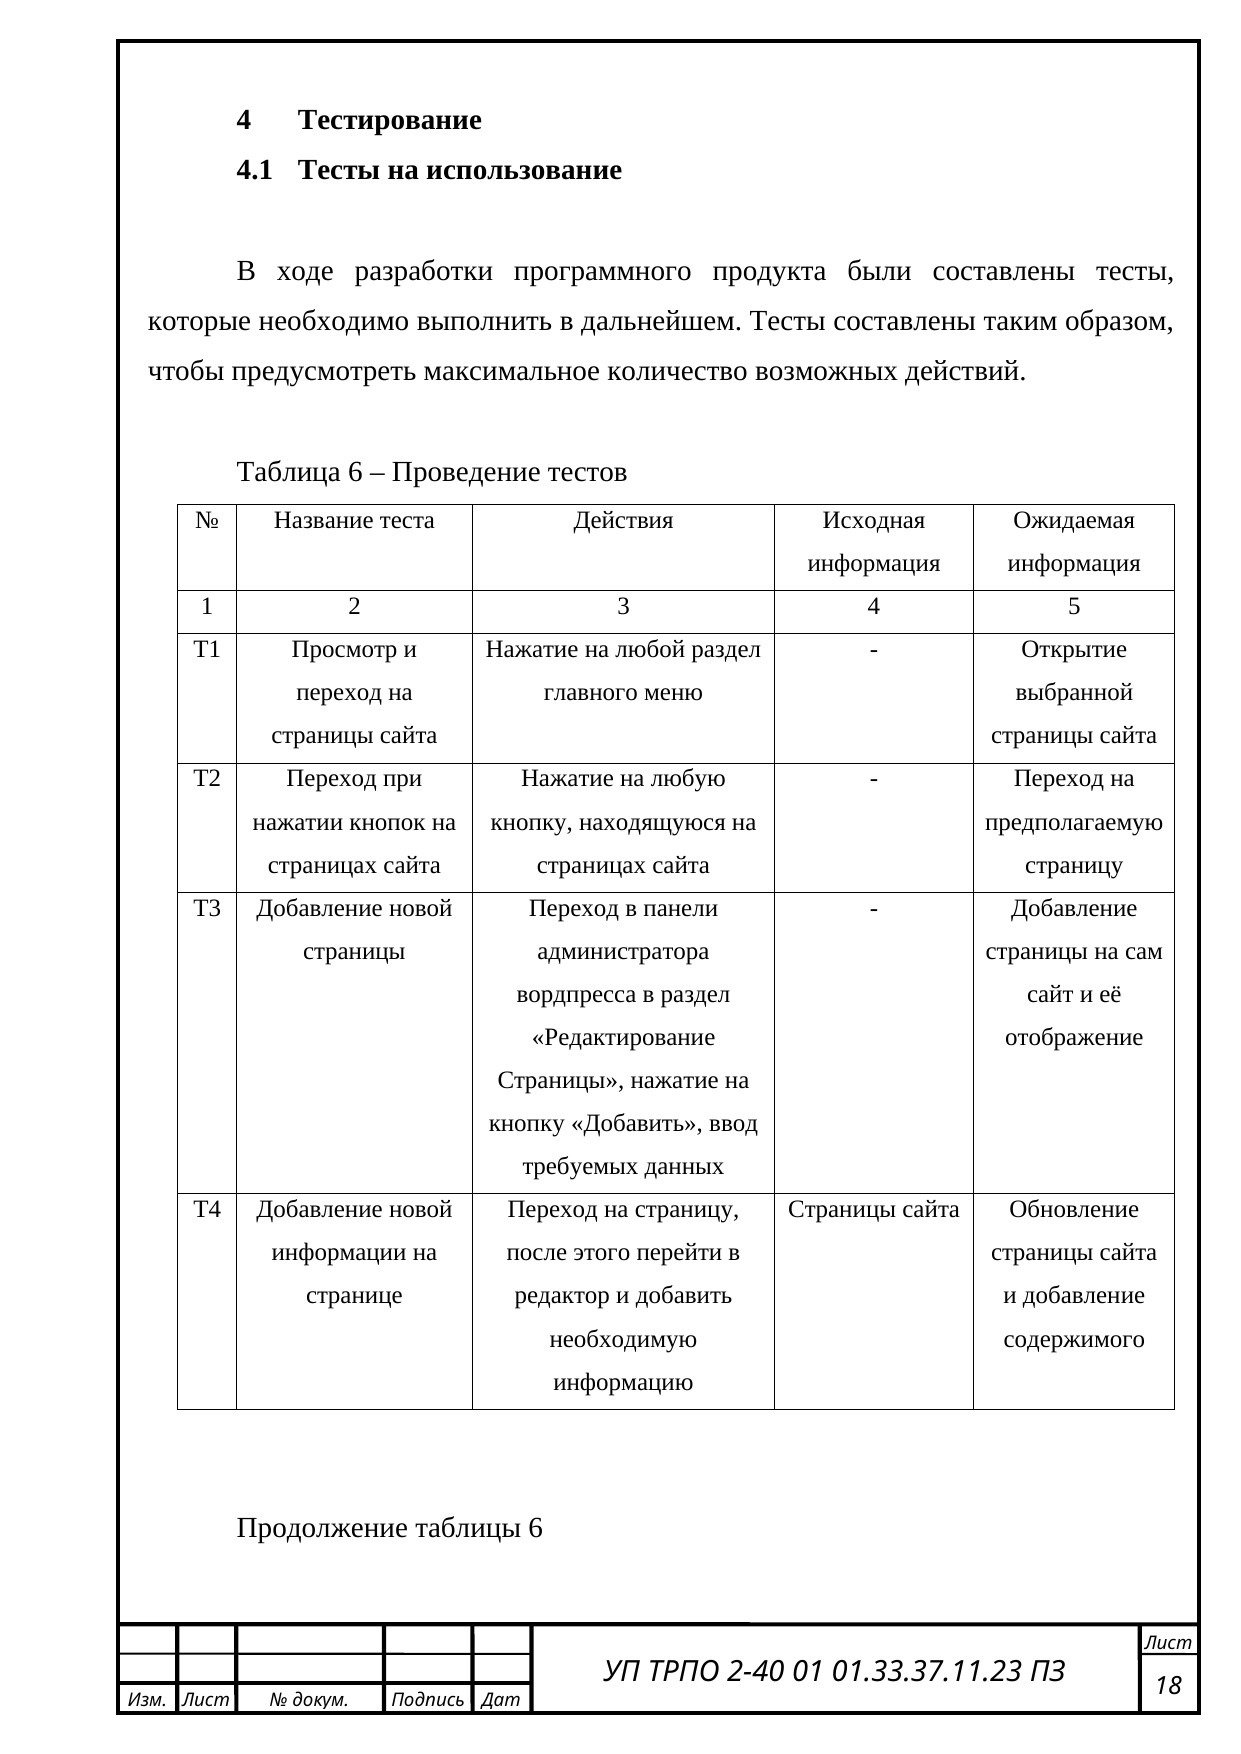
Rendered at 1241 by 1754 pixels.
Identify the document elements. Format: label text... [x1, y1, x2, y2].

table_cell 2 [237, 591, 472, 633]
table_header Исходная информация [775, 505, 973, 590]
text Таблица 6 – Проведение тестов [148, 454, 1175, 488]
list Тестирование [148, 102, 1175, 135]
table_cell Т3 [178, 893, 236, 1193]
table_cell Переход на предполагаемую страницу [974, 764, 1174, 892]
table_header Ожидаемая информация [974, 505, 1174, 590]
table_cell Открытие выбранной страницы сайта [974, 634, 1174, 762]
table_cell Просмотр и переход на страницы сайта [237, 634, 472, 762]
table_cell 3 [473, 591, 774, 633]
table_cell Т4 [178, 1194, 236, 1409]
table_cell - [775, 764, 973, 892]
table_cell - [775, 893, 973, 1193]
table_header Действия [473, 505, 774, 590]
table_cell Обновление страницы сайта и добавление содержимого [974, 1194, 1174, 1409]
table_cell Страницы сайта [775, 1194, 973, 1409]
table_cell 1 [178, 591, 236, 633]
table_cell Нажатие на любую кнопку, находящуюся на страницах сайта [473, 764, 774, 892]
table_cell Добавление новой информации на странице [237, 1194, 472, 1409]
table_cell Т1 [178, 634, 236, 762]
table_cell Переход на страницу, после этого перейти в редактор и добавить необходимую информацию [473, 1194, 774, 1409]
table_cell Переход при нажатии кнопок на страницах сайта [237, 764, 472, 892]
table_cell 4 [775, 591, 973, 633]
table_cell Т2 [178, 764, 236, 892]
text В ходе разработки программного продукта были составлены тесты, которые необходимо выполнить в дальнейшем. Тесты составлены таким образом, чтобы предусмотреть максимальное количество возможных действий. [148, 253, 1175, 387]
table_header № [178, 505, 236, 590]
list Тесты на использование [148, 152, 1175, 186]
table_cell Добавление новой страницы [237, 893, 472, 1193]
table_cell Нажатие на любой раздел главного меню [473, 634, 774, 762]
table_cell Переход в панели администратора вордпресса в раздел «Редактирование Страницы», нажатие на кнопку «Добавить», ввод требуемых данных [473, 893, 774, 1193]
table_cell - [775, 634, 973, 762]
list Продолжение таблицы 6 [148, 1510, 1175, 1544]
table_header Название теста [237, 505, 472, 590]
table_cell Добавление страницы на сам сайт и её отображение [974, 893, 1174, 1193]
table_cell 5 [974, 591, 1174, 633]
